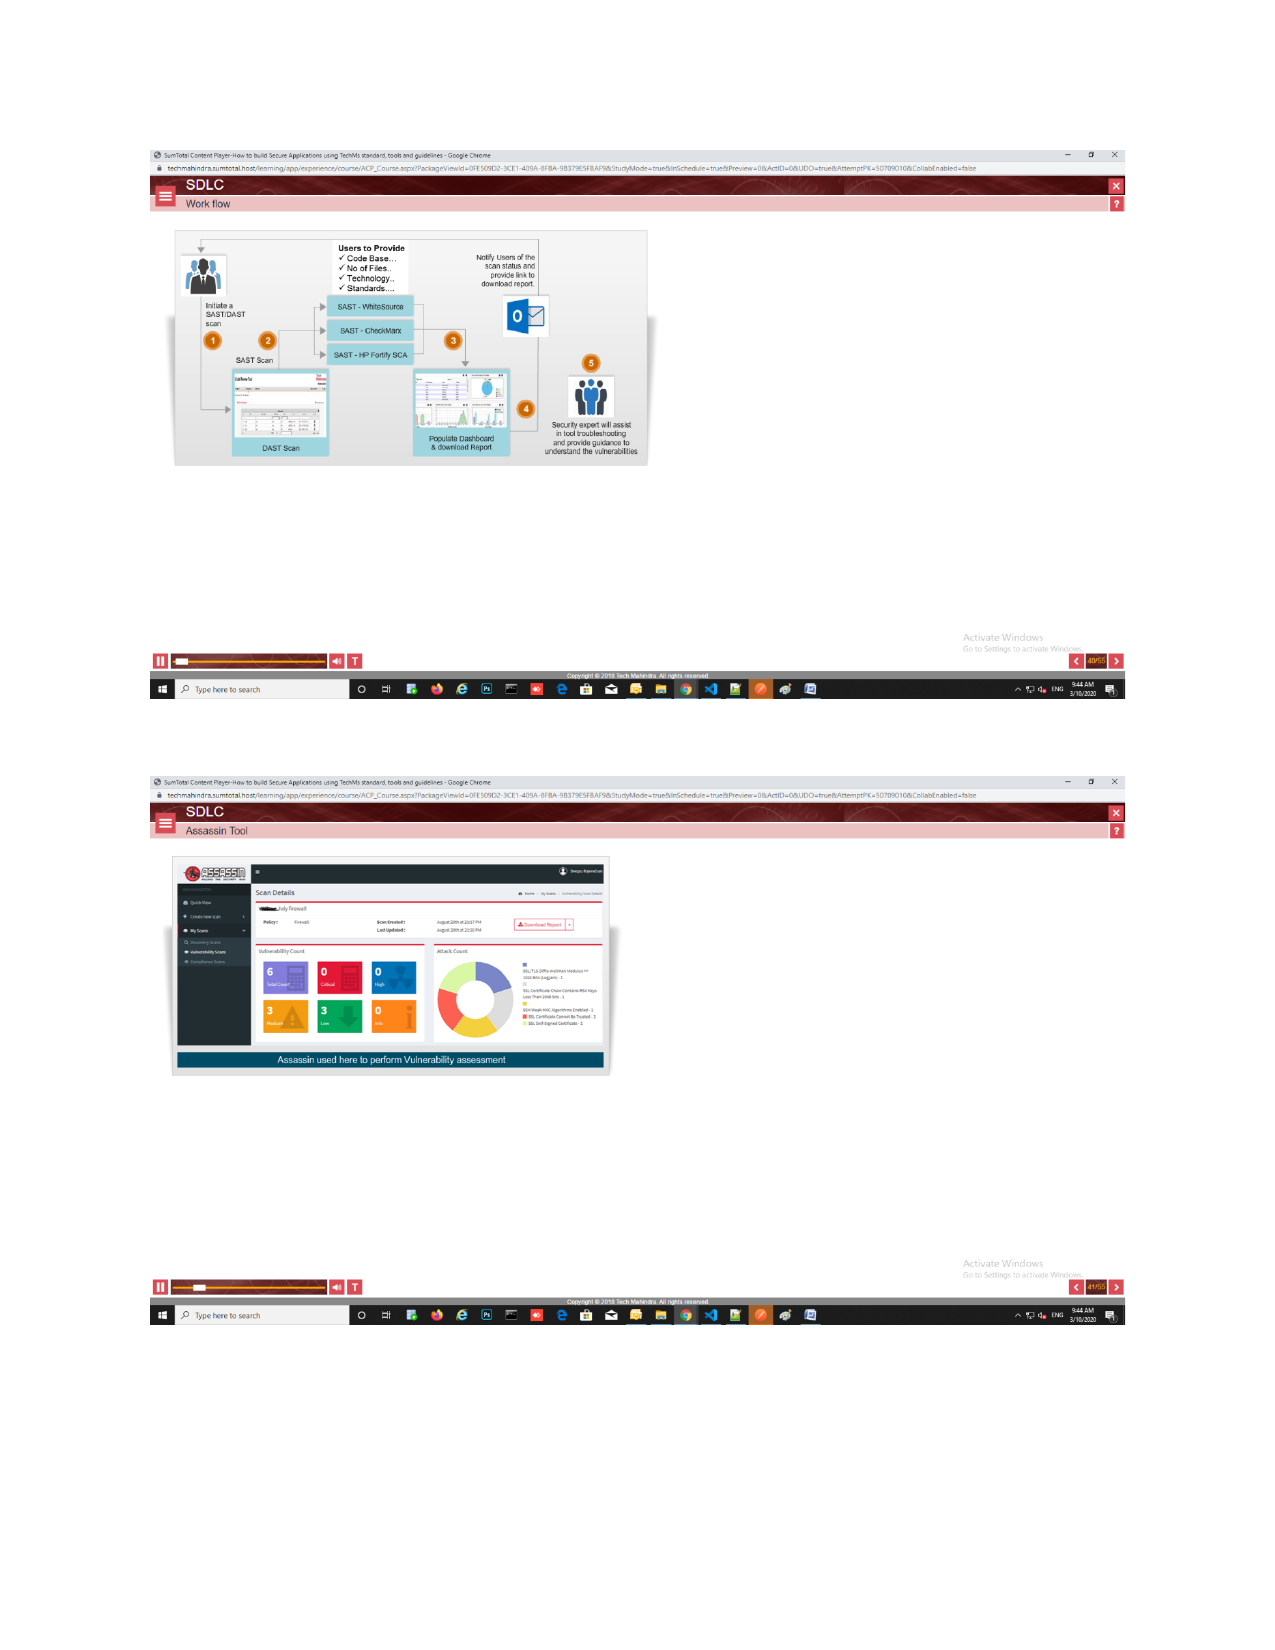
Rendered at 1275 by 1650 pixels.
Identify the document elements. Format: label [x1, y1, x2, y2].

picture [150, 776, 1125, 1325]
picture [150, 150, 1125, 699]
